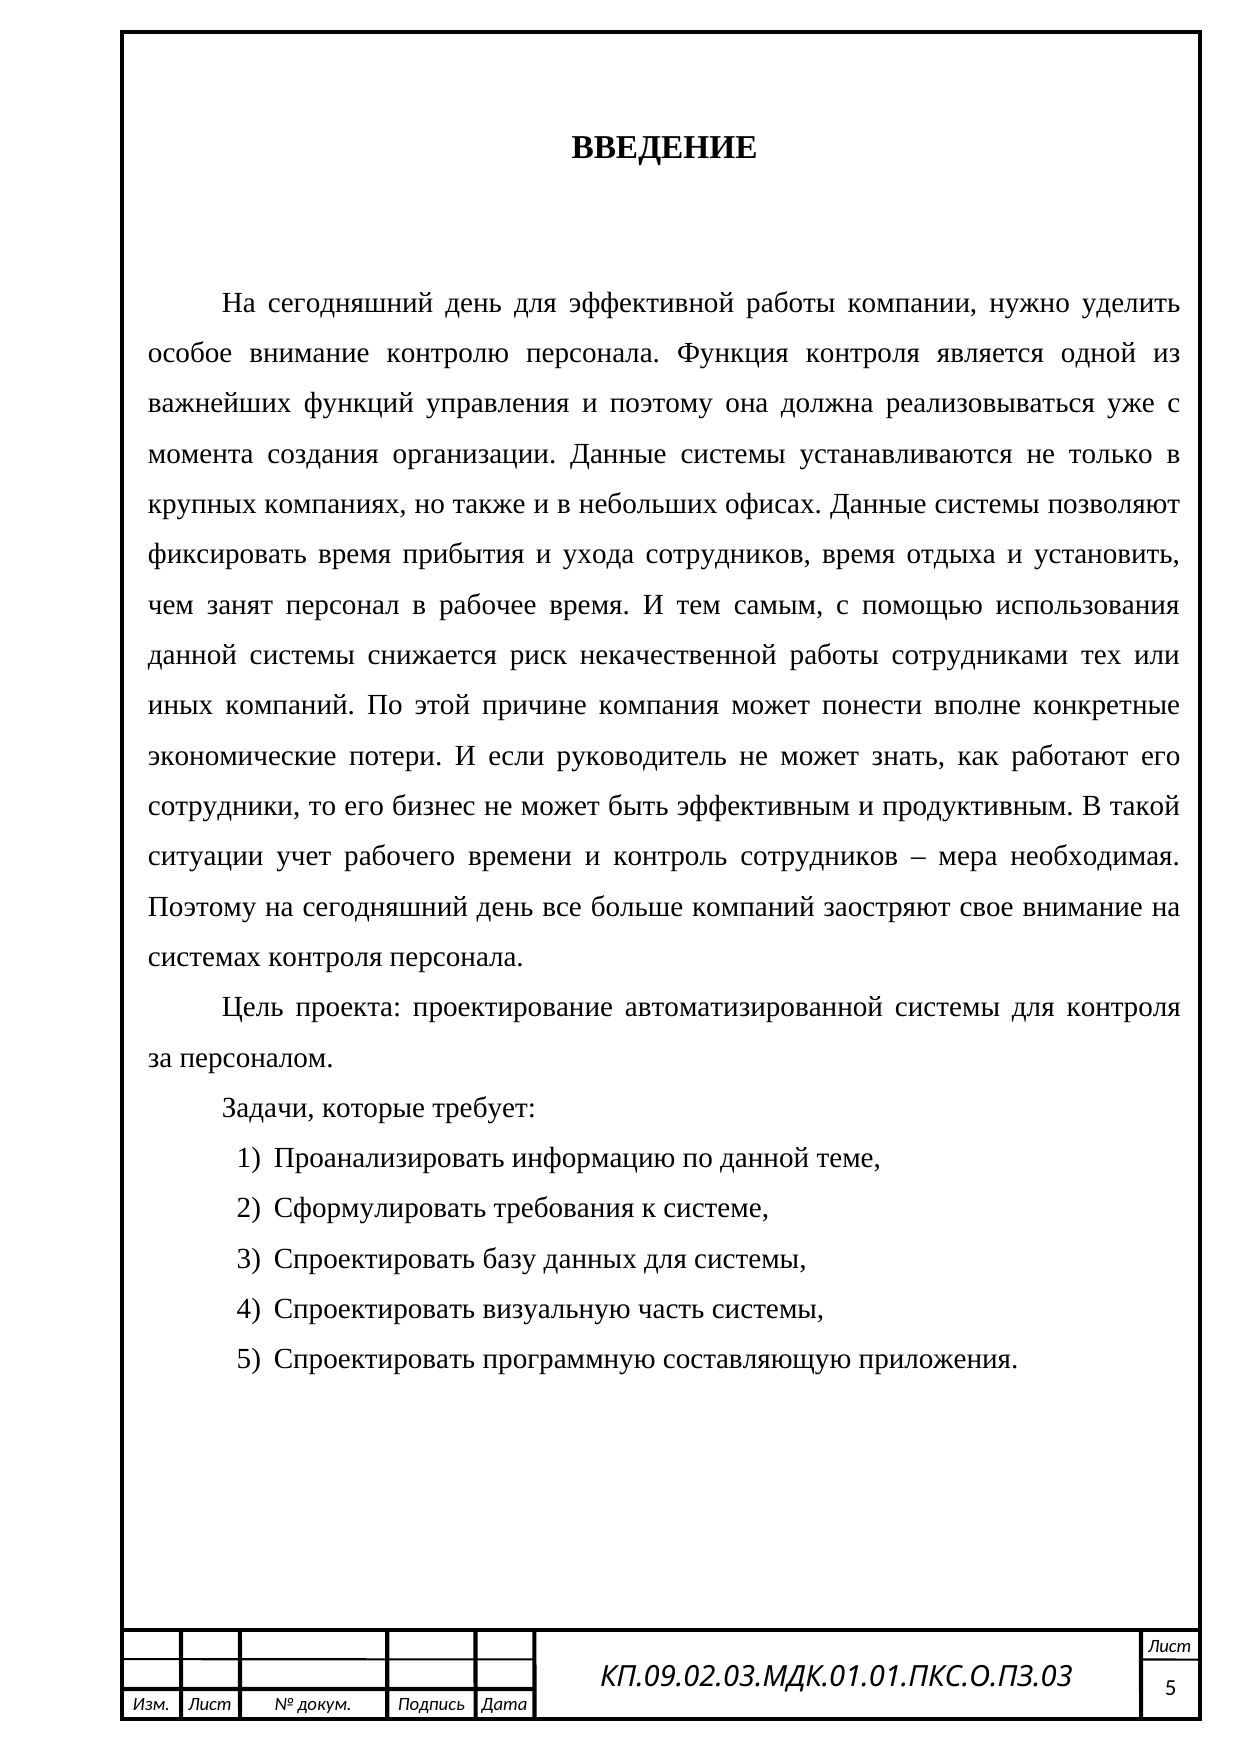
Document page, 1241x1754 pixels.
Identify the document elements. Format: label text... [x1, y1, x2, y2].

text Задачи, которые требует: [148, 1090, 1181, 1123]
list Спроектировать программную составляющую приложения. [236, 1342, 1181, 1375]
list Сформулировать требования к системе, [236, 1191, 1181, 1224]
list Спроектировать базу данных для системы, [236, 1241, 1181, 1274]
list Спроектировать визуальную часть системы, [236, 1291, 1181, 1325]
text ВВЕДЕНИЕ [148, 127, 1181, 165]
list Проанализировать информацию по данной теме, [236, 1140, 1181, 1174]
text Цель проекта: проектирование автоматизированной системы для контроля за персоналом. [148, 989, 1181, 1073]
text На сегодняшний день для эффективной работы компании, нужно уделить особое внимание контролю персонала. Функция контроля является одной из важнейших функций управления и поэтому она должна реализовываться уже с момента создания организации. Данные системы устанавливаются не только в крупных компаниях, но также и в небольших офисах. Данные системы позволяют фиксировать время прибытия и ухода сотрудников, время отдыха и установить, чем занят персонал в рабочее время. И тем самым, с помощью использования данной системы снижается риск некачественной работы сотрудниками тех или иных компаний. По этой причине компания может понести вполне конкретные экономические потери. И если руководитель не может знать, как работают его сотрудники, то его бизнес не может быть эффективным и продуктивным. В такой ситуации учет рабочего времени и контроль сотрудников – мера необходимая. Поэтому на сегодняшний день все больше компаний заостряют свое внимание на системах контроля персонала. [148, 285, 1181, 973]
